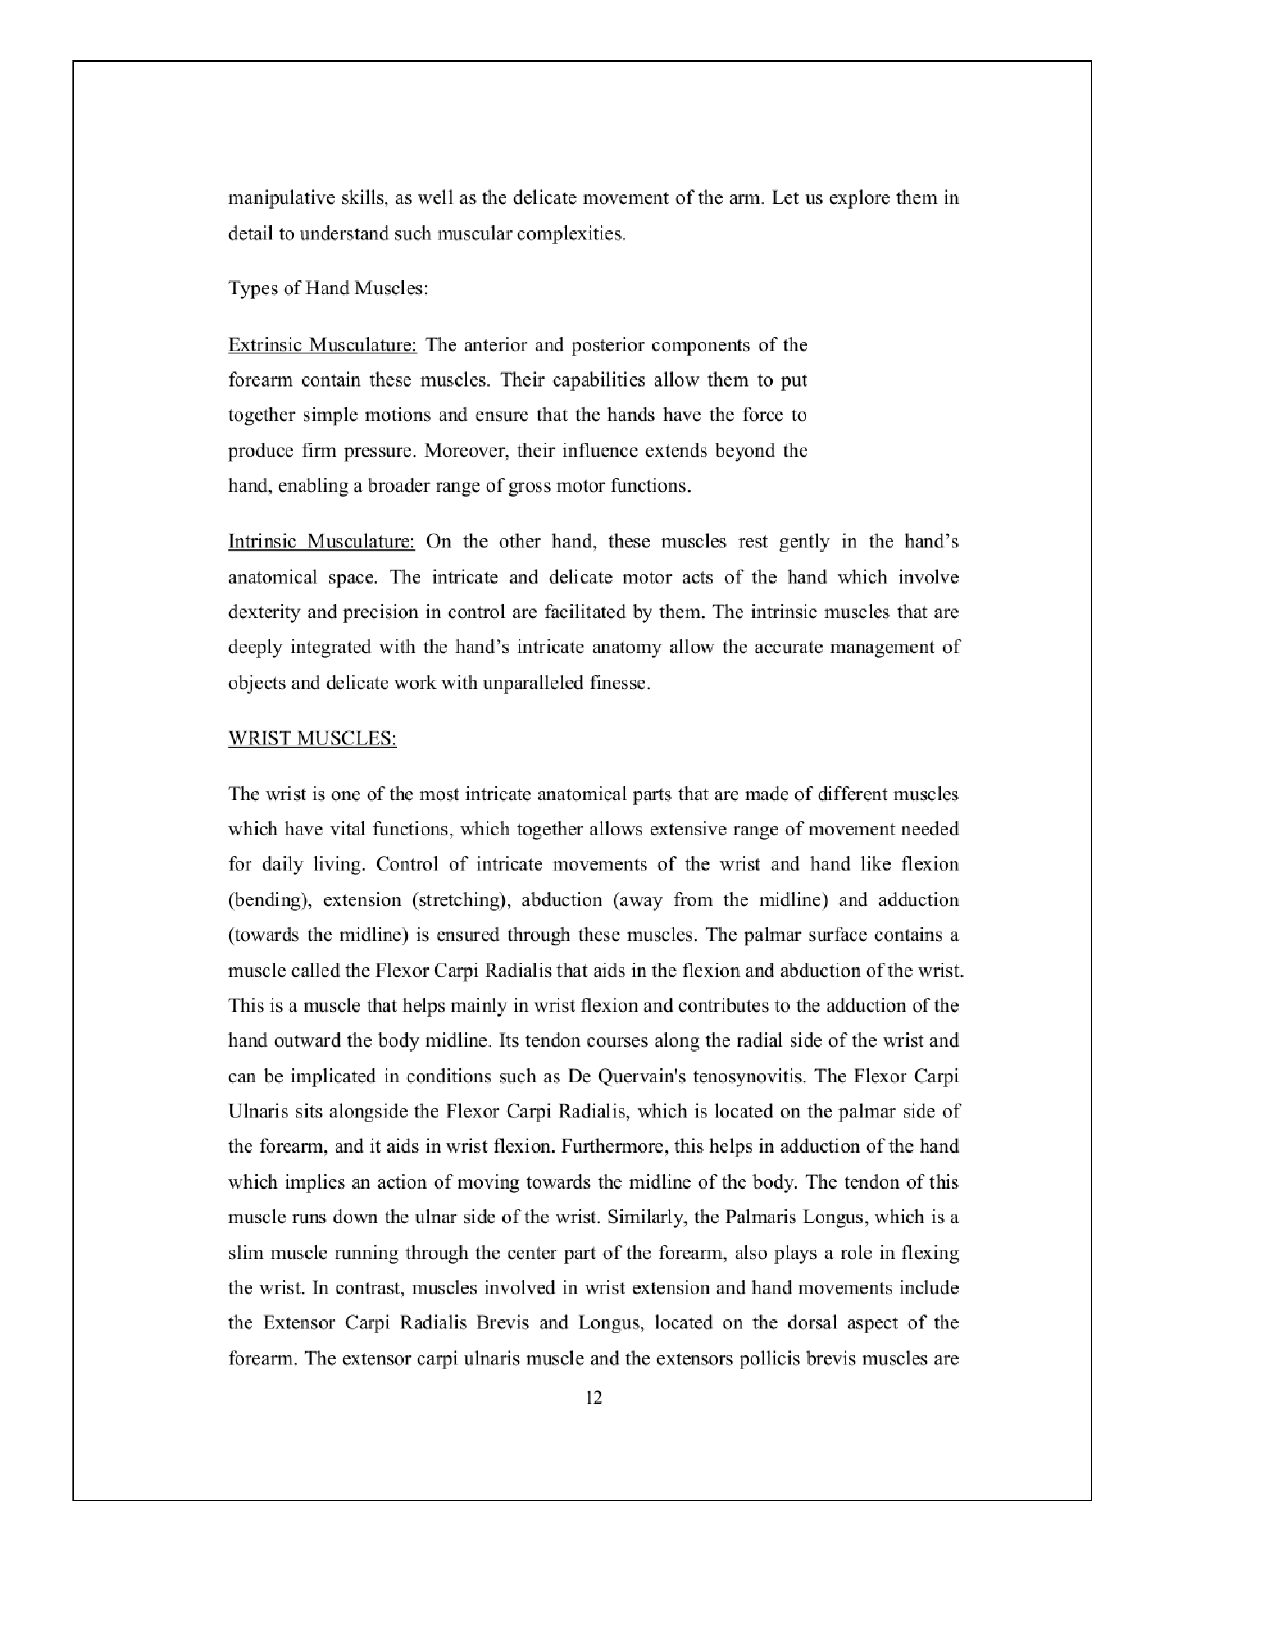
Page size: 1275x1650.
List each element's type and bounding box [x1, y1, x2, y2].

picture [72, 60, 1092, 1501]
